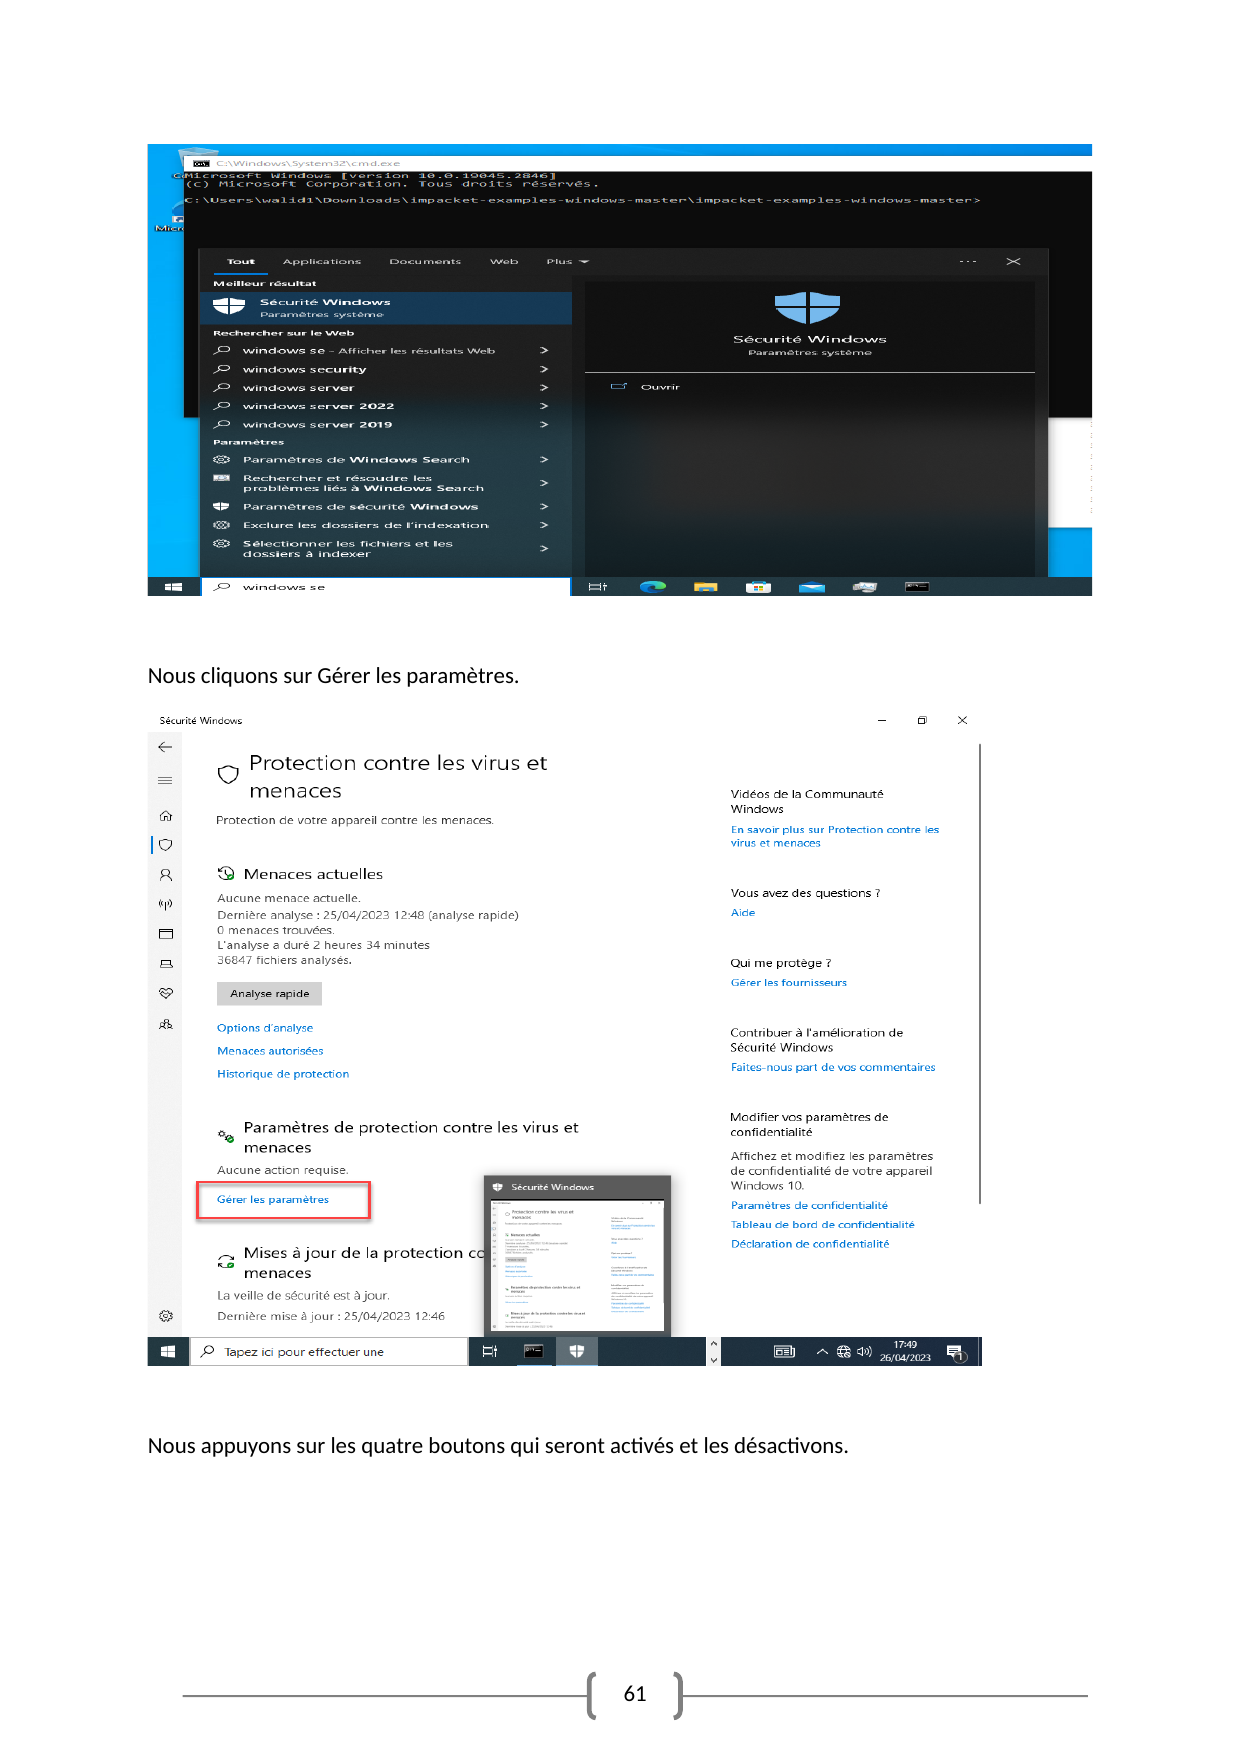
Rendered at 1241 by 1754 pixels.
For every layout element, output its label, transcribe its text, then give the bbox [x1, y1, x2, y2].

text Nous appuyons sur les quatre boutons qui seront activés et les désactivons. [148, 1431, 1093, 1459]
picture [147, 144, 1093, 596]
picture [147, 708, 982, 1366]
picture [163, 226, 173, 230]
text Nous cliquons sur Gérer les paramètres. [148, 661, 1093, 689]
